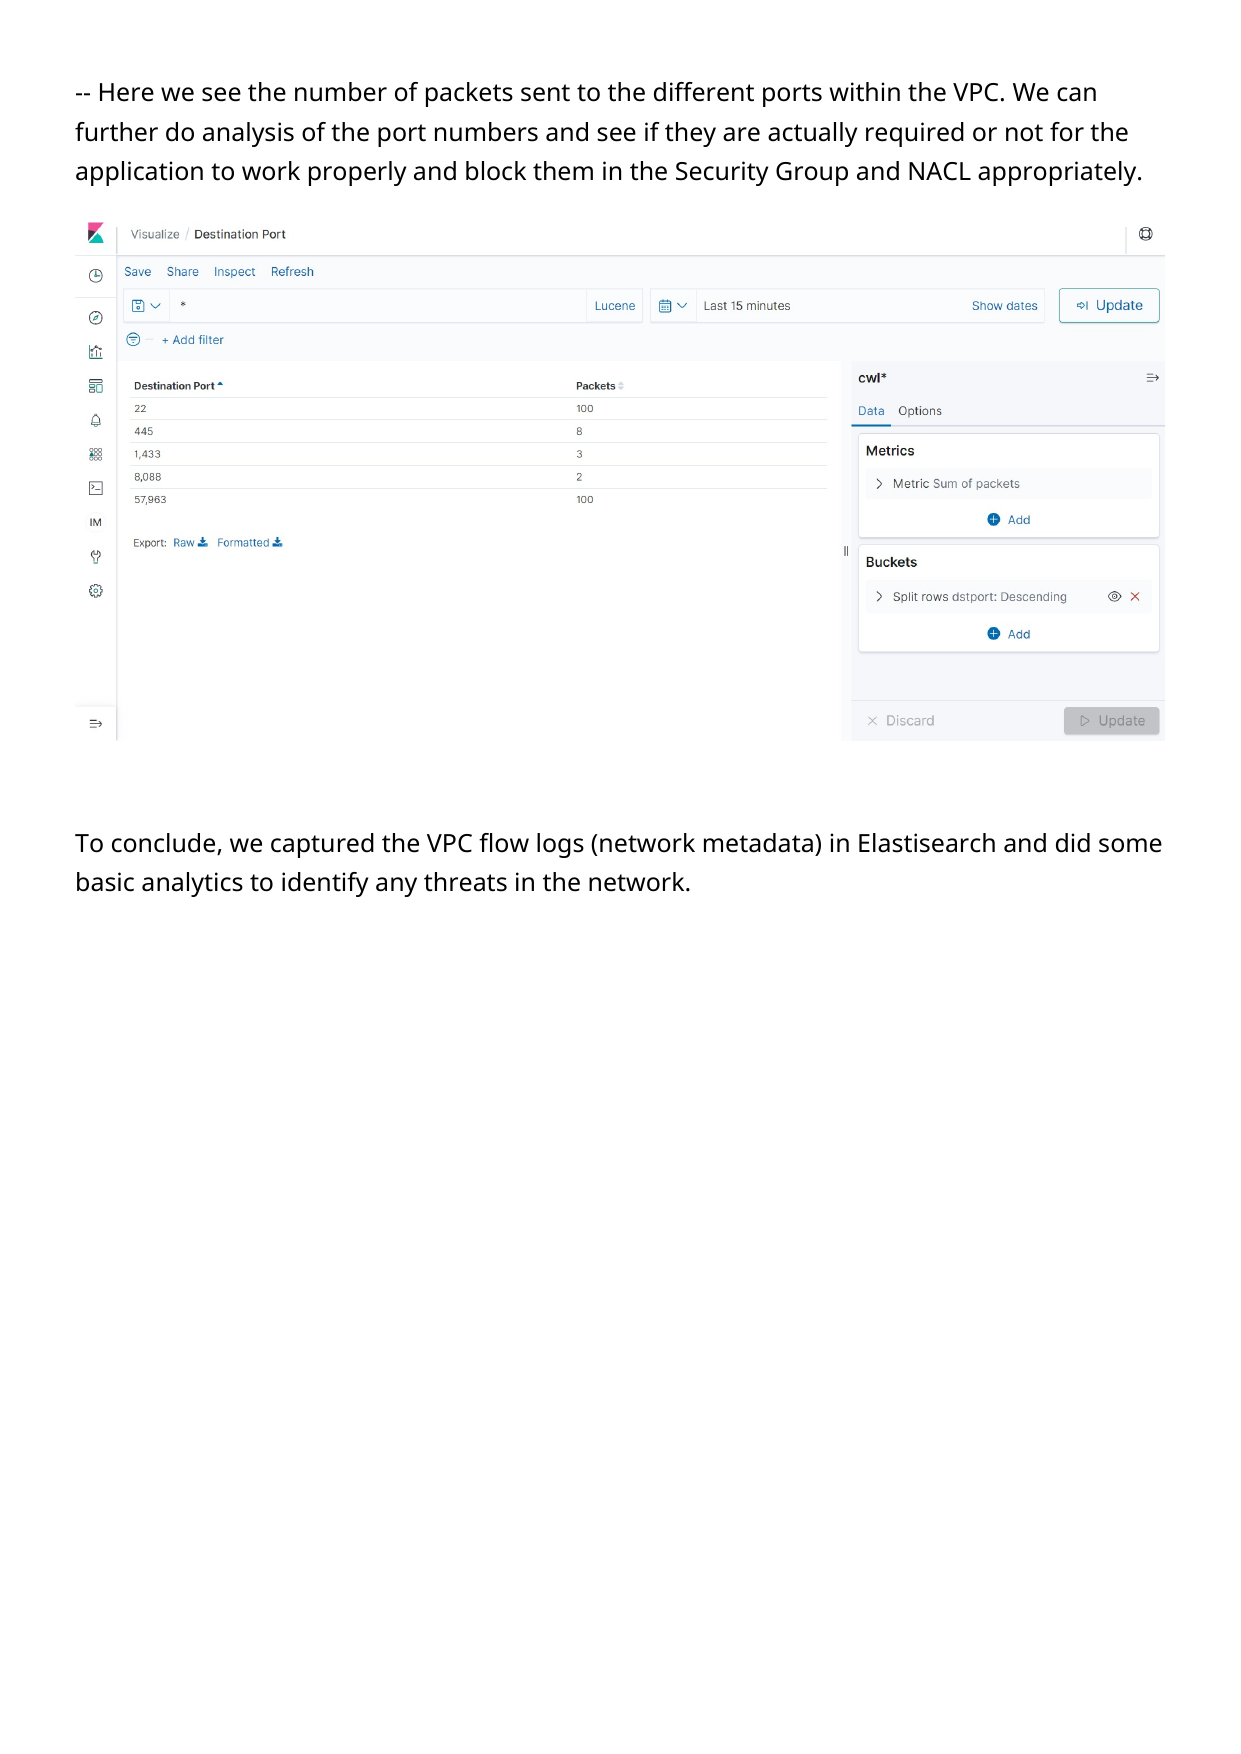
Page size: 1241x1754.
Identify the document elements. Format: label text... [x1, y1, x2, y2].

text -- Here we see the number of packets sent to the different ports within the VPC. We can further do analysis of the port numbers and see if they are actually required or not for the application to work properly and block them in the Security Group and NACL appropriately. [75, 75, 1165, 187]
text To conclude, we captured the VPC flow logs (network metadata) in Elastisearch and did some basic analytics to identify any threats in the network. [75, 826, 1165, 899]
picture [75, 213, 1166, 741]
